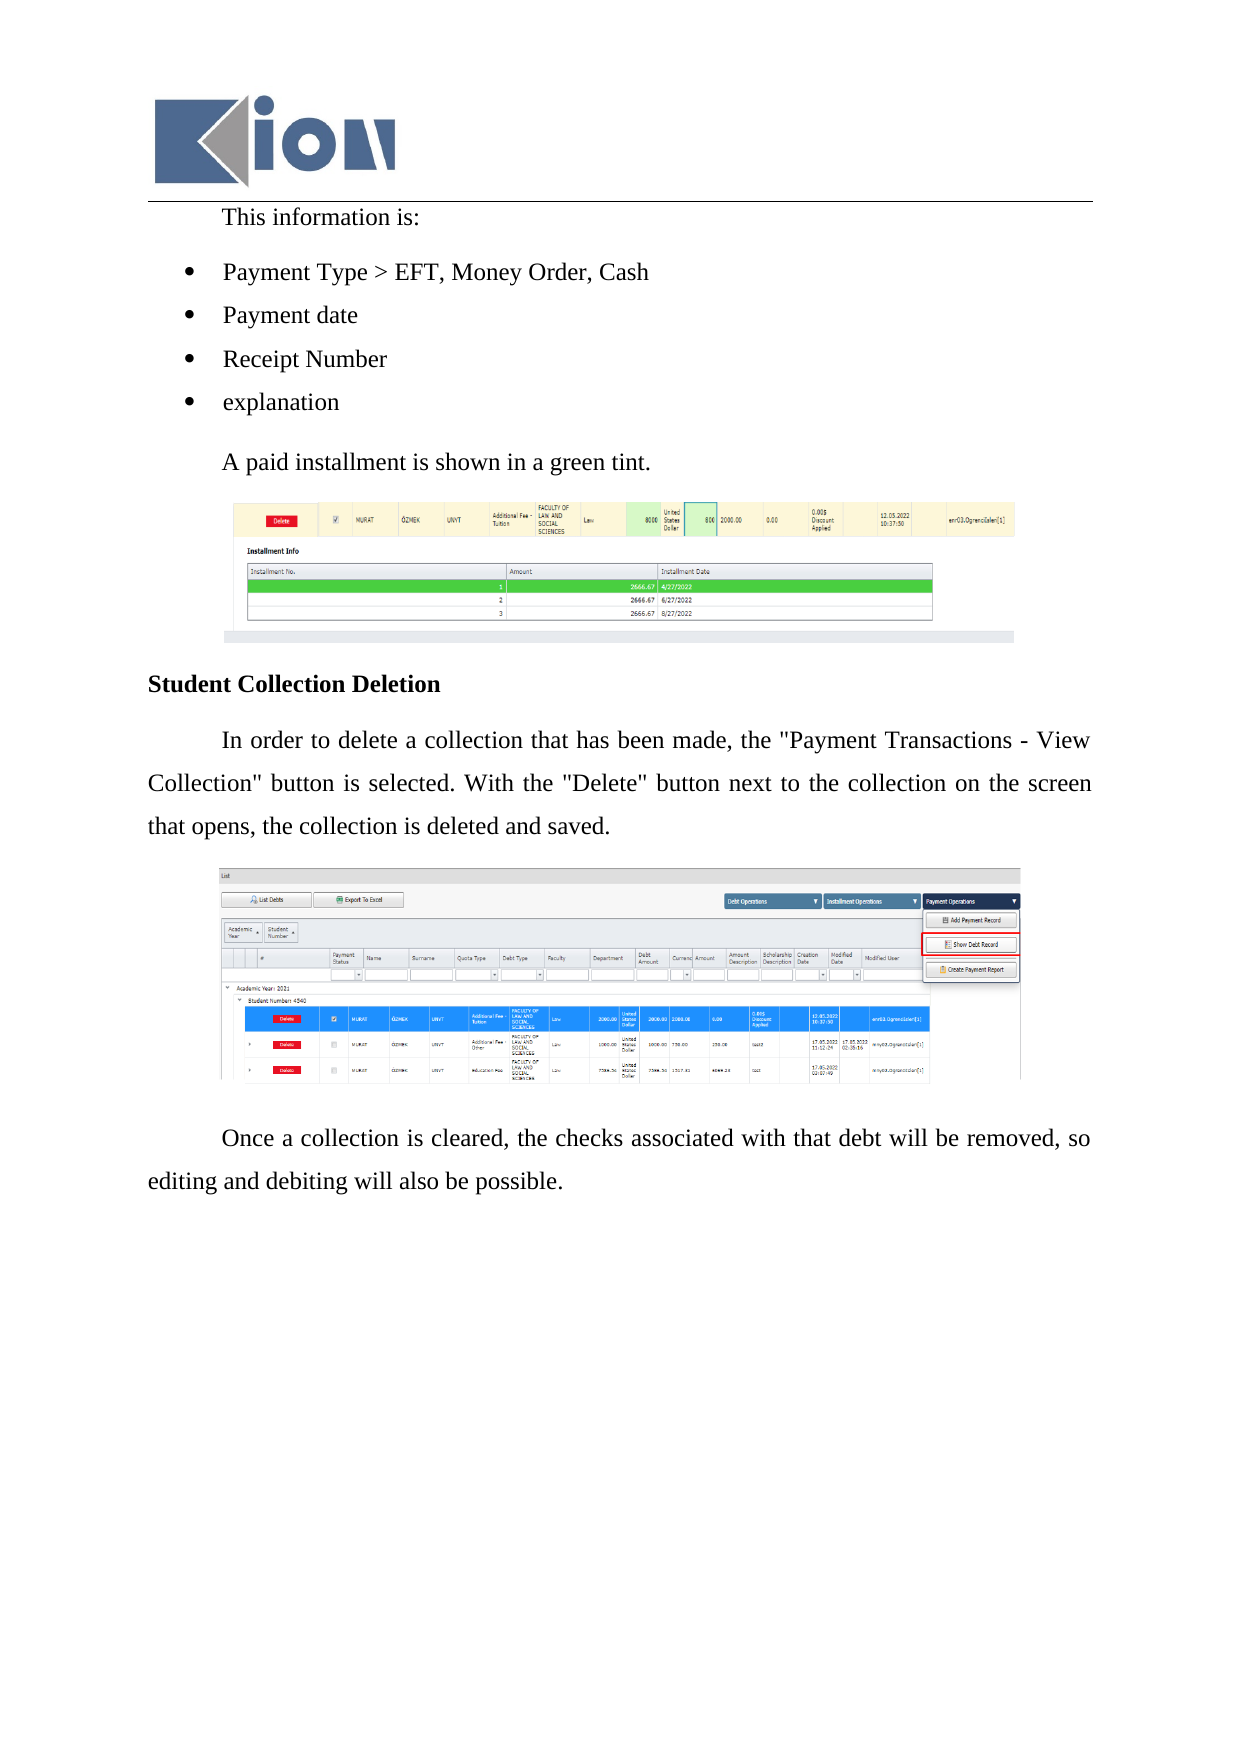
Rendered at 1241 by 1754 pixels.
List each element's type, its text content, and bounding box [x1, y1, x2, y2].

list explanation [185, 387, 1093, 416]
text In order to delete a collection that has been made, the "Payment Transactions - View Collection" button is selected. With the "Delete" button next to the collection on the screen that opens, the collection is deleted and saved. [148, 725, 1093, 840]
list Payment Type > EFT, Money Order, Cash [185, 257, 1093, 286]
text Once a collection is cleared, the checks associated with that debt will be removed, so editing and debiting will also be possible. [148, 1123, 1093, 1195]
list Payment date [185, 301, 1093, 329]
picture [147, 502, 1091, 643]
picture [147, 86, 404, 199]
list Receipt Number [185, 344, 1093, 372]
text This information is: [148, 202, 1093, 231]
text A paid installment is shown in a green tint. [148, 447, 1093, 475]
text Student Collection Deletion [148, 669, 1093, 698]
picture [147, 866, 1091, 1097]
